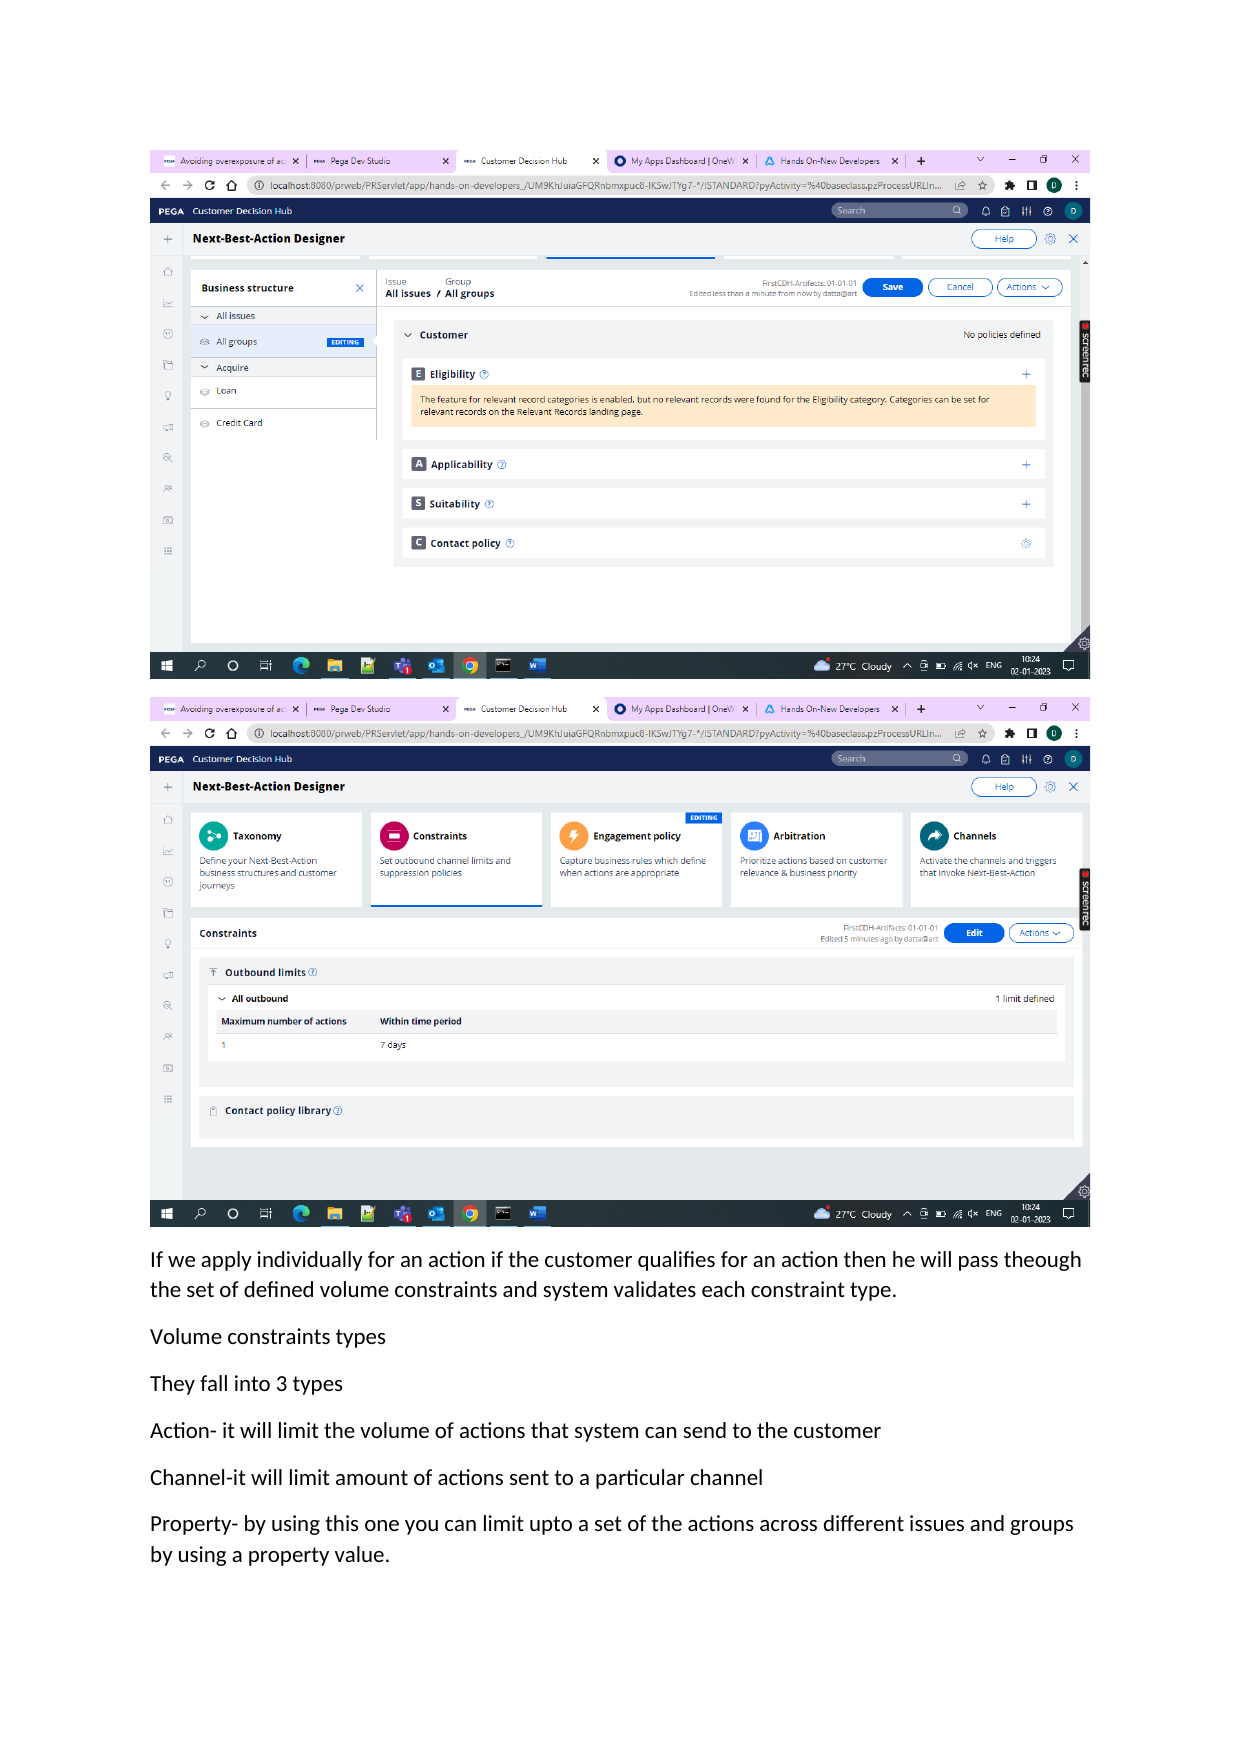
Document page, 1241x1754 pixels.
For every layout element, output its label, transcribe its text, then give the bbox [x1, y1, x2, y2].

text Action- it will limit the volume of actions that system can send to the customer [150, 1416, 1090, 1444]
text Property- by using this one you can limit upto a set of the actions across different issues and groups by using a property value. [150, 1509, 1090, 1568]
text Volume constraints types [150, 1322, 1090, 1350]
text They fall into 3 types [150, 1369, 1090, 1397]
text If we apply individually for an action if the customer qualifies for an action then he will pass theough the set of defined volume constraints and system validates each constraint type. [150, 1245, 1090, 1303]
picture [150, 697, 1091, 1227]
text Channel-it will limit amount of actions sent to a particular channel [150, 1463, 1090, 1491]
picture [150, 150, 1091, 679]
